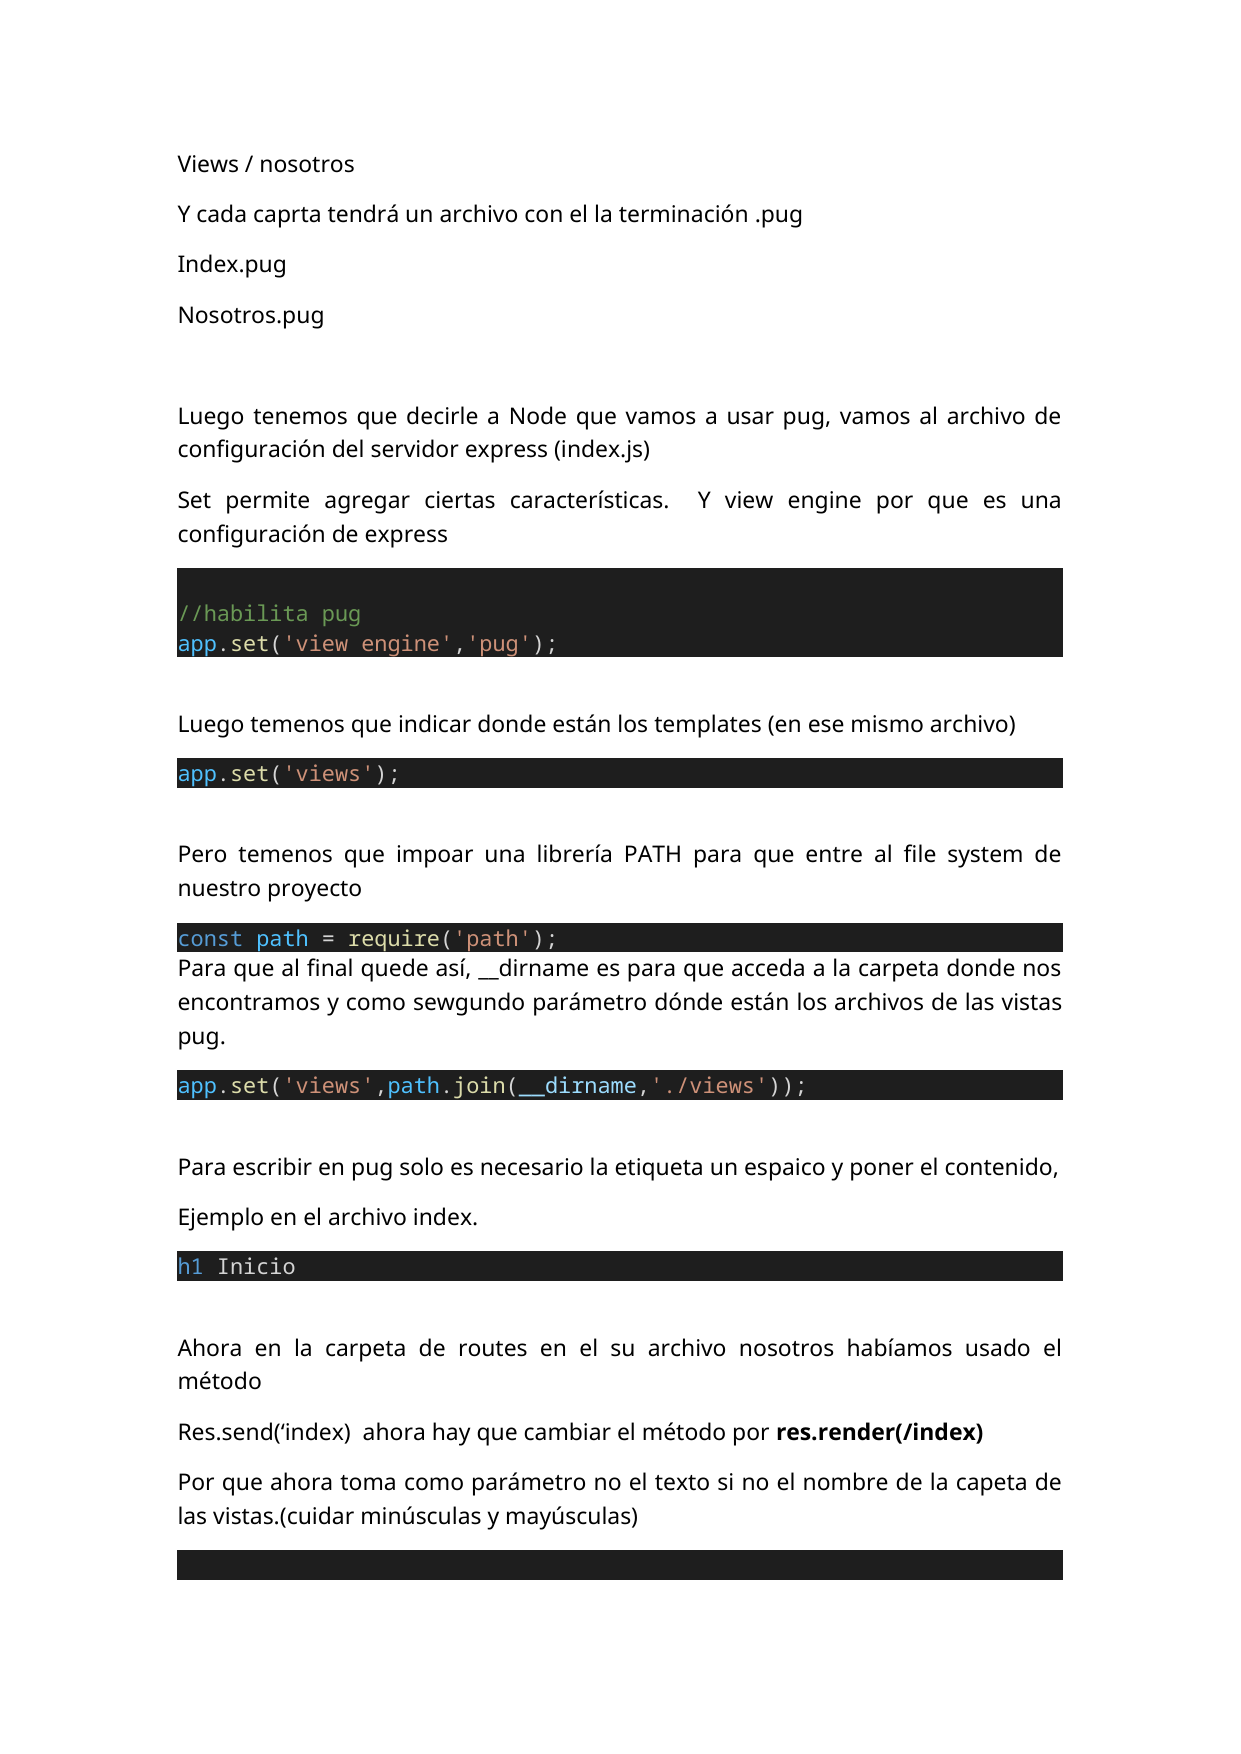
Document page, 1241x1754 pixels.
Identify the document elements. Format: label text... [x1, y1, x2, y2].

text Pero temenos que impoar una librería PATH para que entre al file system de nuestro proyecto [177, 838, 1063, 903]
text Para que al final quede así, __dirname es para que acceda a la carpeta donde nos encontramos y como sewgundo parámetro dónde están los archivos de las vistas pug. [177, 952, 1063, 1051]
text Views / nosotros [177, 148, 1063, 179]
text h1 Inicio [177, 1251, 1063, 1281]
text Index.pug [177, 248, 1063, 280]
text app.set('view engine','pug'); [177, 628, 1063, 657]
text Luego tenemos que decirle a Node que vamos a usar pug, vamos al archivo de configuración del servidor express (index.js) [177, 400, 1063, 465]
text Ejemplo en el archivo index. [177, 1201, 1063, 1232]
text Para escribir en pug solo es necesario la etiqueta un espaico y poner el contenido, [177, 1151, 1063, 1182]
text app.set('views',path.join(__dirname,'./views')); [177, 1070, 1063, 1100]
text Y cada caprta tendrá un archivo con el la terminación .pug [177, 198, 1063, 229]
text Nosotros.pug [177, 299, 1063, 330]
text //habilita pug [177, 598, 1063, 628]
text Set permite agregar ciertas características. Y view engine por que es una configuración de express [177, 484, 1063, 549]
text Ahora en la carpeta de routes en el su archivo nosotros habíamos usado el método [177, 1332, 1063, 1397]
text Res.send(‘index) ahora hay que cambiar el método por res.render(/index) [177, 1416, 1063, 1447]
text Luego temenos que indicar donde están los templates (en ese mismo archivo) [177, 708, 1063, 739]
text const path = require('path'); [177, 923, 1063, 952]
text app.set('views'); [177, 758, 1063, 788]
text Por que ahora toma como parámetro no el texto si no el nombre de la capeta de las vistas.(cuidar minúsculas y mayúsculas) [177, 1466, 1063, 1531]
